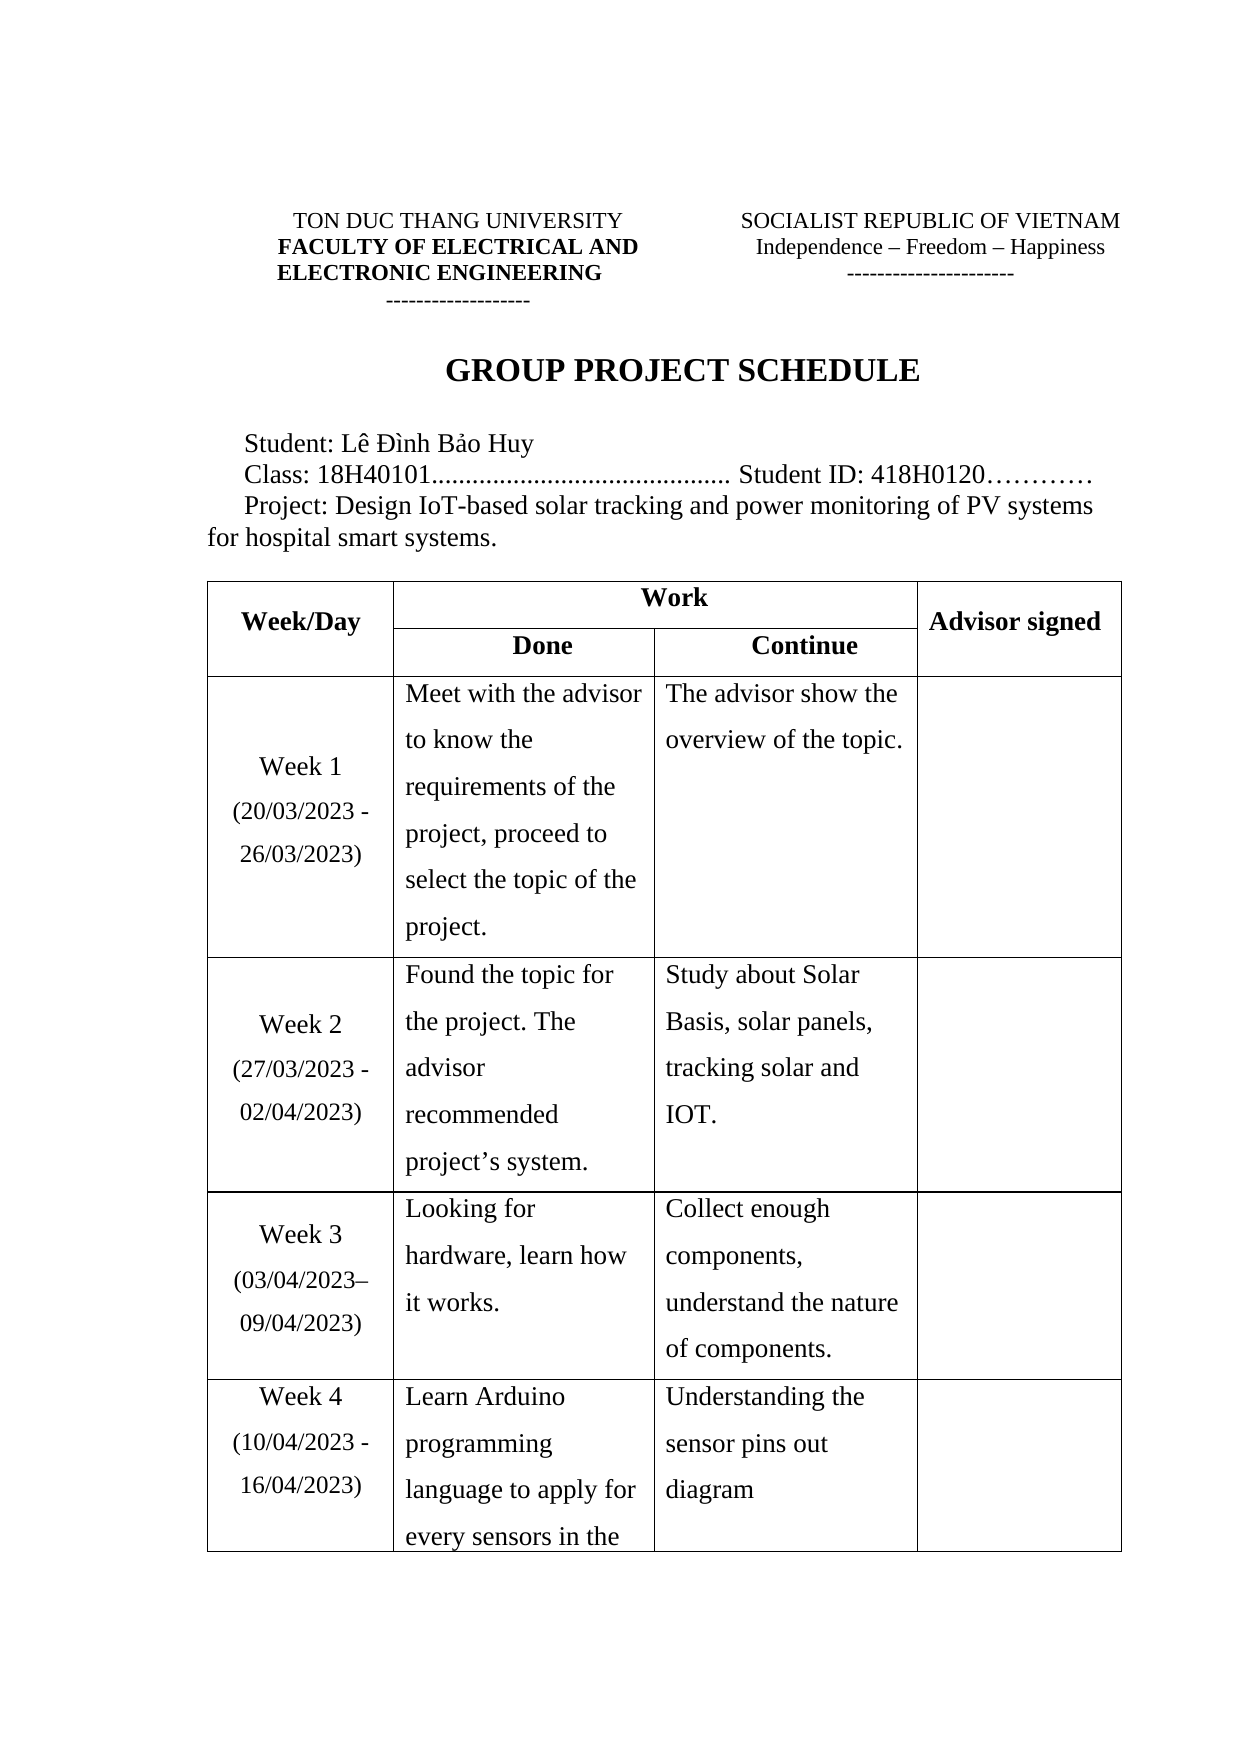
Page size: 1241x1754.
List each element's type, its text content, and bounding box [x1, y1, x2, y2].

table_cell Looking for hardware, learn how it works. [394, 1193, 654, 1379]
text Project: Design IoT-based solar tracking and power monitoring of PV systems for hospital smart systems. [207, 489, 1122, 552]
table_cell Week 2 (27/03/2023 - 02/04/2023) [208, 958, 393, 1191]
table_cell Week 3 (03/04/2023– 09/04/2023) [208, 1193, 393, 1379]
table_header Week/Day [208, 582, 393, 676]
table_header Advisor signed [918, 582, 1121, 676]
table_cell Found the topic for the project. The advisor recommended project’s system. [394, 958, 654, 1191]
table_cell The advisor show the overview of the topic. [655, 677, 917, 957]
table_cell Done [394, 629, 654, 676]
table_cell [394, 1380, 654, 1551]
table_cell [655, 1380, 917, 1551]
text Class: 18H40101 Student ID: 418H0120………… [207, 458, 1122, 489]
table_cell [918, 1380, 1121, 1551]
text GROUP PROJECT SCHEDULE [207, 351, 1122, 389]
table_cell [918, 958, 1121, 1191]
text Student: Lê Đình Bảo Huy [207, 427, 1122, 458]
table_cell Collect enough components, understand the nature of components. [655, 1193, 917, 1379]
table_header TON DUC THANG UNIVERSITY FACULTY OF ELECTRICAL AND ELECTRONIC ENGINEERING ------------------- [218, 207, 661, 312]
table_cell [918, 677, 1121, 957]
table_header SOCIALIST REPUBLIC OF VIETNAM Independence – Freedom – Happiness ---------------------- [661, 207, 1163, 312]
table_cell Meet with the advisor to know the requirements of the project, proceed to select the topic of the project. [394, 677, 654, 957]
table_cell Study about Solar Basis, solar panels, tracking solar and IOT. [655, 958, 917, 1191]
table_header Work [394, 582, 917, 628]
table_cell Continue [655, 629, 917, 676]
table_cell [208, 1380, 393, 1551]
table_cell [918, 1193, 1121, 1379]
table_cell Week 1 (20/03/2023 - 26/03/2023) [208, 677, 393, 957]
